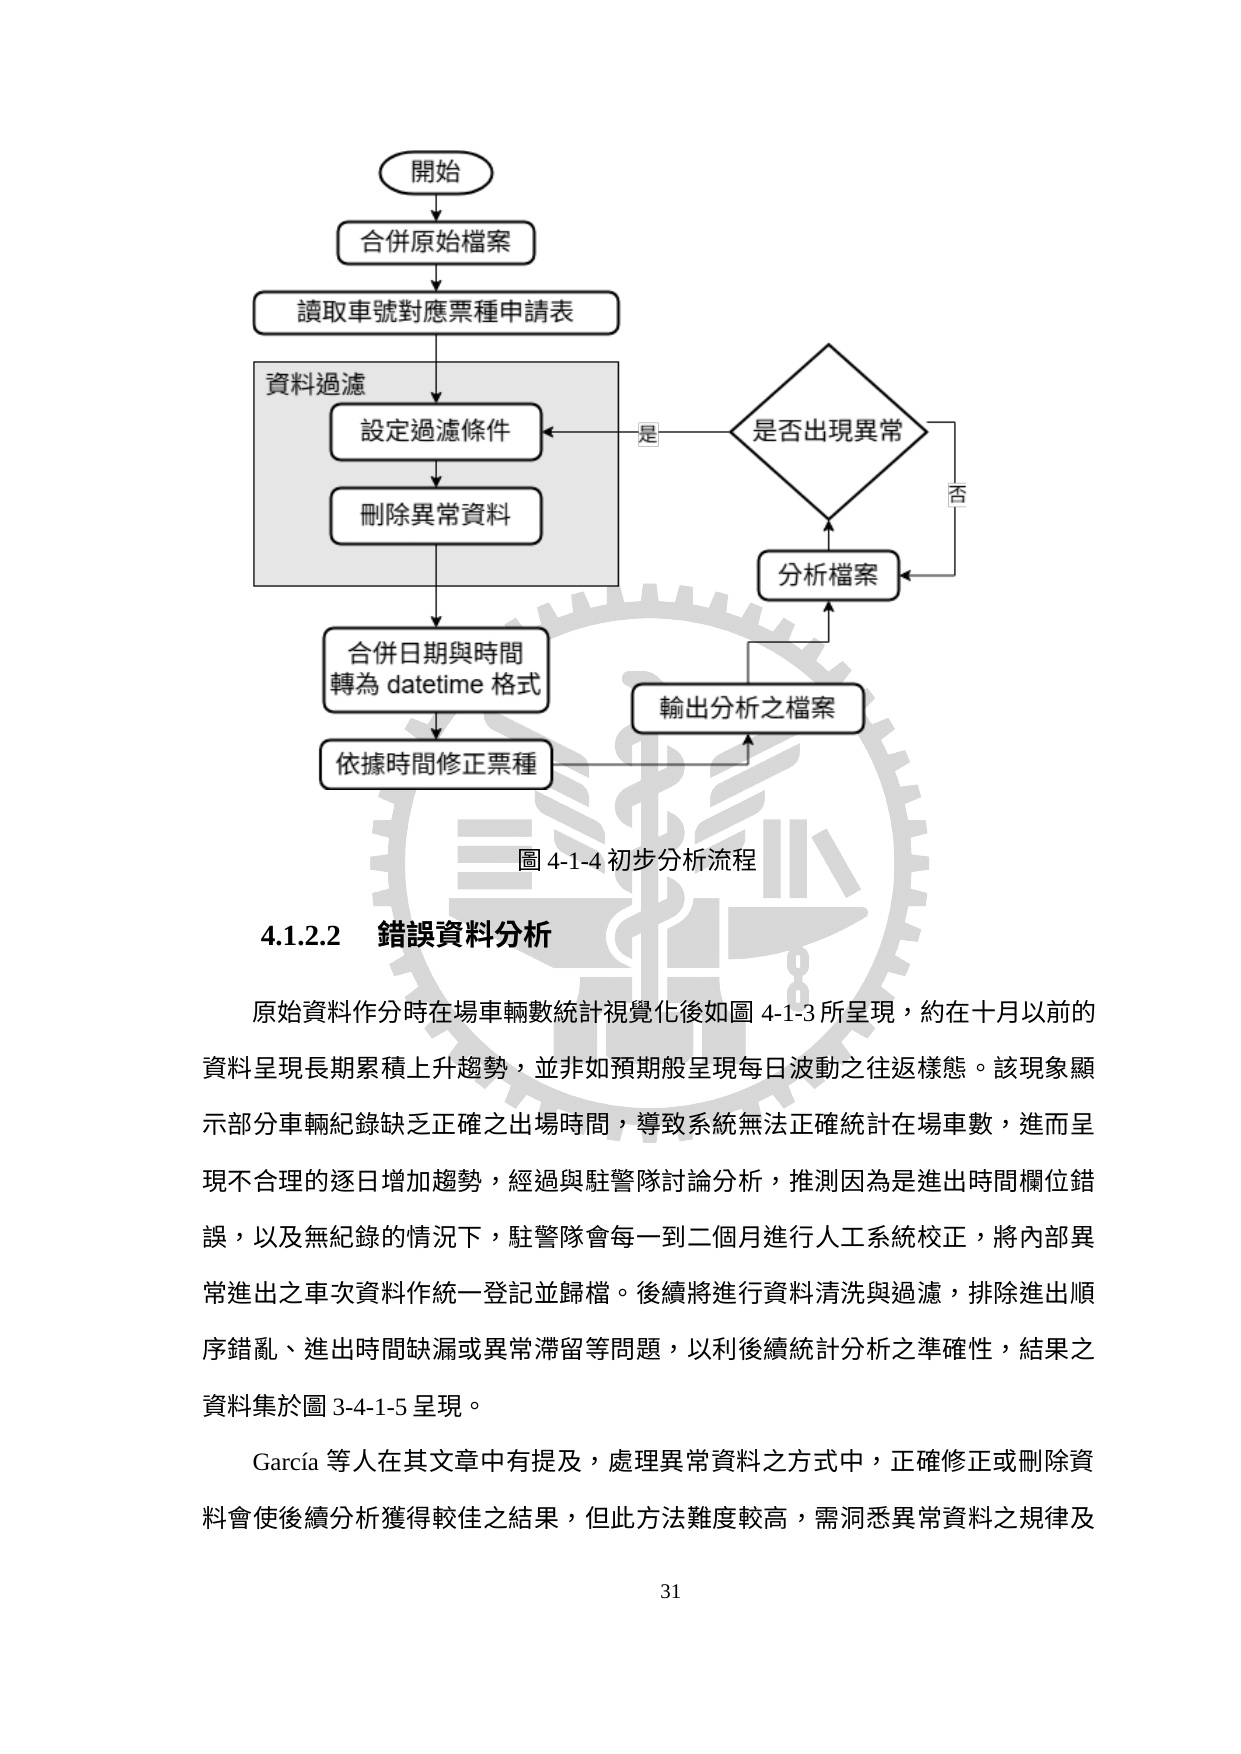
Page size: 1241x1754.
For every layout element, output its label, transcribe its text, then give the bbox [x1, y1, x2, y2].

picture [252, 150, 967, 790]
text 圖4-1-4 初步分析流程 [177, 840, 1097, 877]
subtitle 錯誤資料分析 [202, 896, 1097, 971]
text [202, 1441, 1097, 1535]
text 原始資料作分時在場車輛數統計視覺化後如圖4-1-3所呈現，約在十月以前的資料呈現長期累積上升趨勢，並非如預期般呈現每日波動之往返樣態。該現象顯示部分車輛紀錄缺乏正確之出場時間，導致系統無法正確統計在場車數，進而呈現不合理的逐日增加趨勢，經過與駐警隊討論分析，推測因為是進出時間欄位錯誤，以及無紀錄的情況下，駐警隊會每一到二個月進行人工系統校正，將內部異常進出之車次資料作統一登記並歸檔。後續將進行資料清洗與過濾，排除進出順序錯亂、進出時間缺漏或異常滯留等問題，以利後續統計分析之準確性，結果之資料集於圖3-4-1-5呈現。 [202, 992, 1097, 1423]
